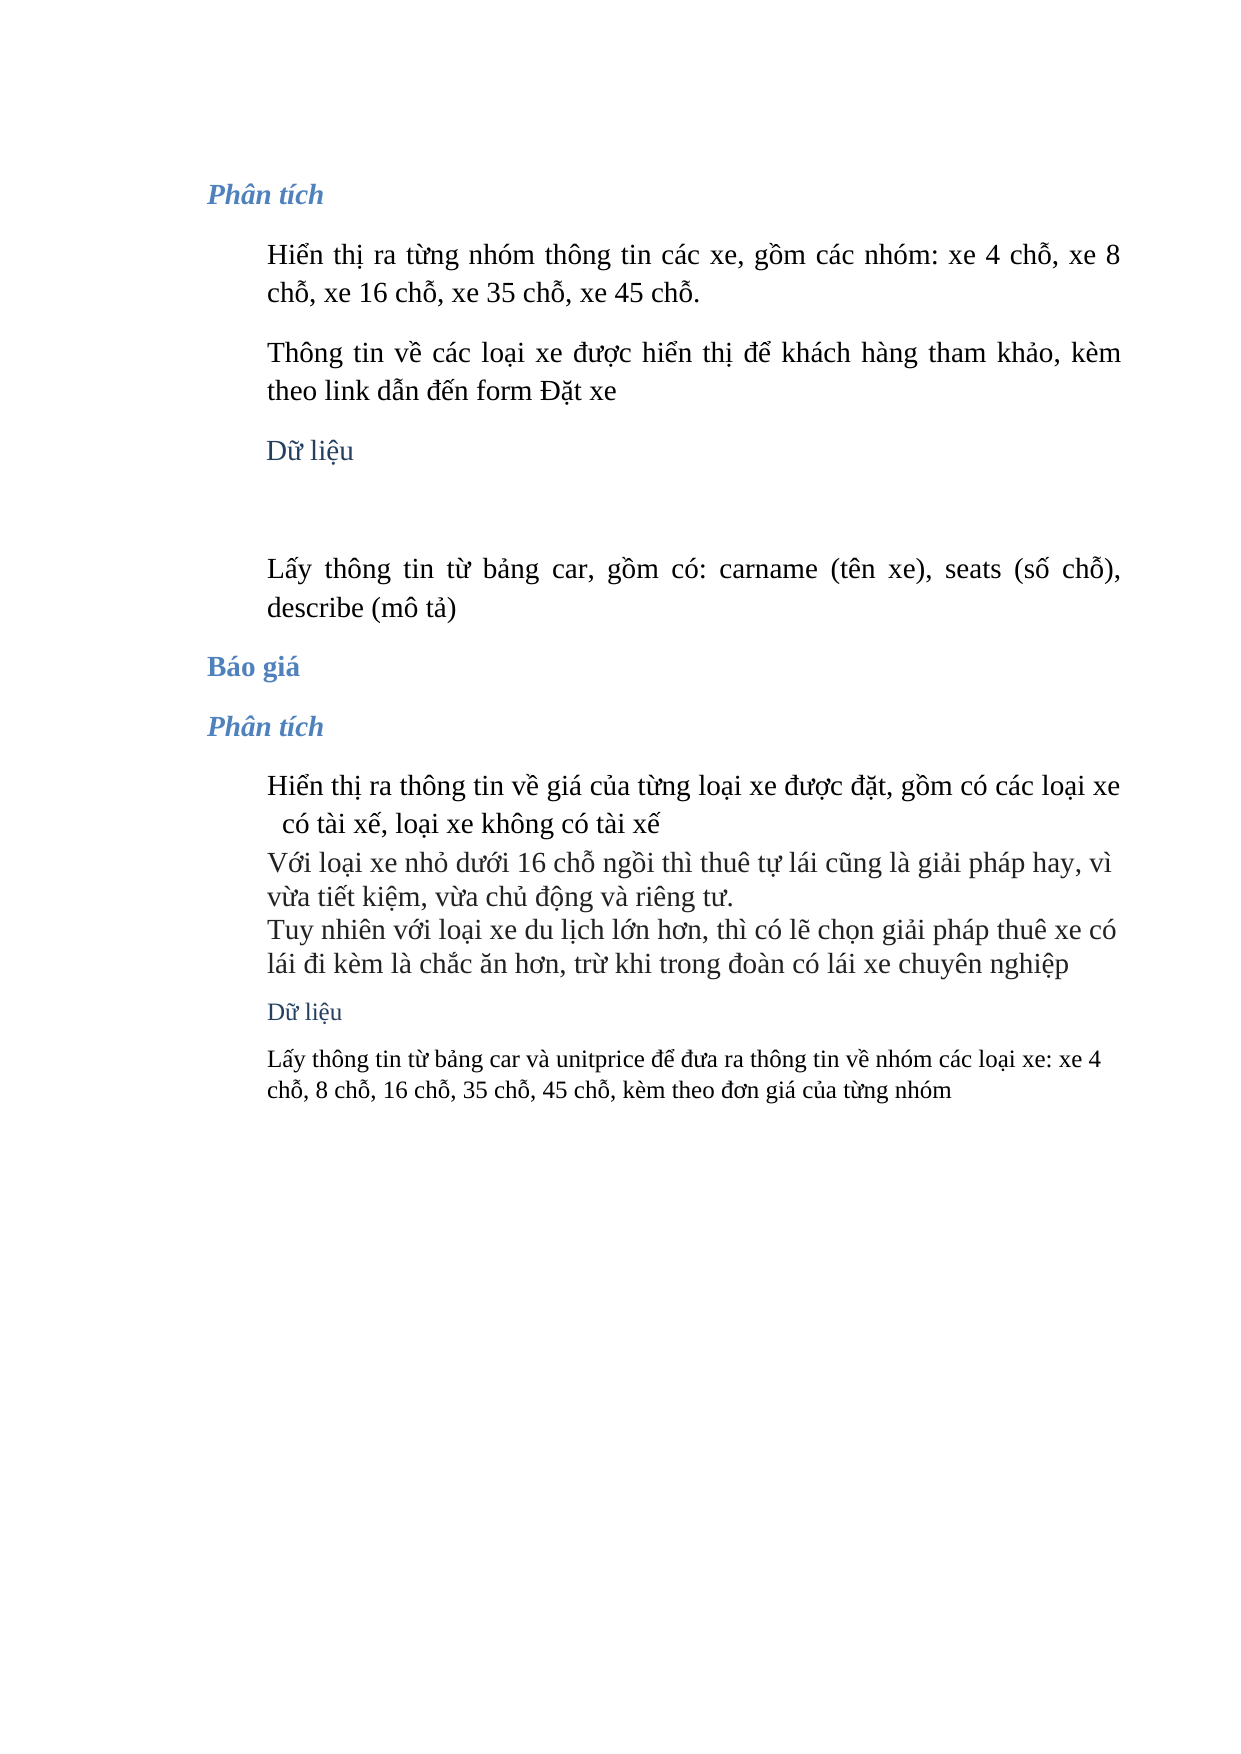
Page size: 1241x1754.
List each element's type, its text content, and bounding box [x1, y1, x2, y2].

text Với loại xe nhỏ dưới 16 chỗ ngồi thì thuê tự lái cũng là giải pháp hay, vì vừa tiết kiệm, vừa chủ động và riêng tư. [267, 845, 1122, 912]
list Báo giá [207, 649, 1122, 683]
text Dữ liệu [267, 995, 1122, 1026]
list Phân tích [207, 177, 1122, 211]
text Tuy nhiên với loại xe du lịch lớn hơn, thì có lẽ chọn giải pháp thuê xe có lái đi kèm là chắc ăn hơn, trừ khi trong đoàn có lái xe chuyên nghiệp [267, 912, 1122, 979]
list Dữ liệu [266, 433, 1122, 466]
list Lấy thông tin từ bảng car, gồm có: carname (tên xe), seats (số chỗ), describe (mô tả) [267, 551, 1122, 623]
list Hiển thị ra từng nhóm thông tin các xe, gồm các nhóm: xe 4 chỗ, xe 8 chỗ, xe 16 chỗ, xe 35 chỗ, xe 45 chỗ. [267, 237, 1122, 309]
text Lấy thông tin từ bảng car và unitprice để đưa ra thông tin về nhóm các loại xe: xe 4 chỗ, 8 chỗ, 16 chỗ, 35 chỗ, 45 chỗ, kèm theo đơn giá của từng nhóm [267, 1042, 1122, 1104]
list Thông tin về các loại xe được hiển thị để khách hàng tham khảo, kèm theo link dẫn đến form Đặt xe [267, 335, 1122, 407]
list Hiển thị ra thông tin về giá của từng loại xe được đặt, gồm có các loại xe có tài xế, loại xe không có tài xế [267, 768, 1122, 840]
list Phân tích [207, 709, 1122, 742]
